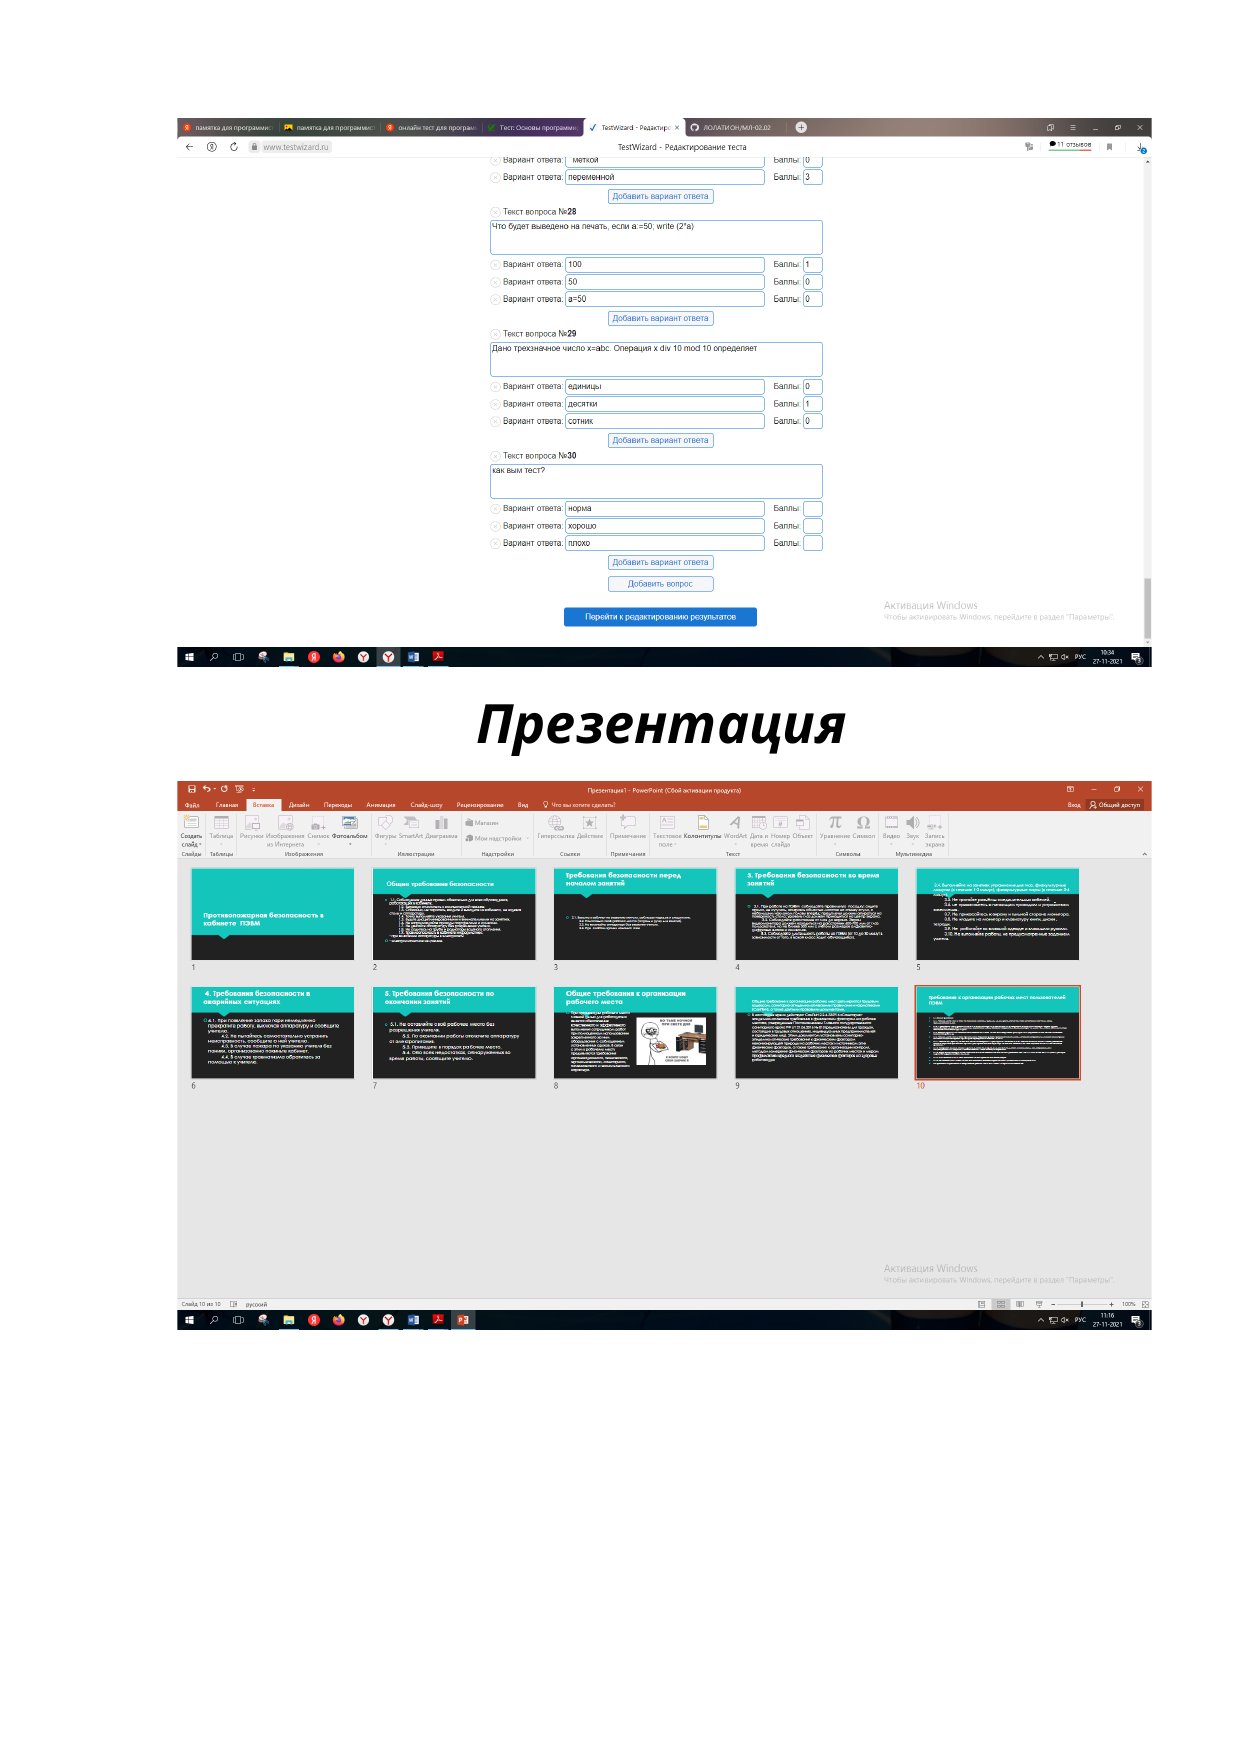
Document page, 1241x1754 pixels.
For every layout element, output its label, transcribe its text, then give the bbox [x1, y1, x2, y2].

picture [177, 118, 1152, 667]
text Презентация [177, 685, 1152, 759]
picture [177, 781, 1152, 1330]
